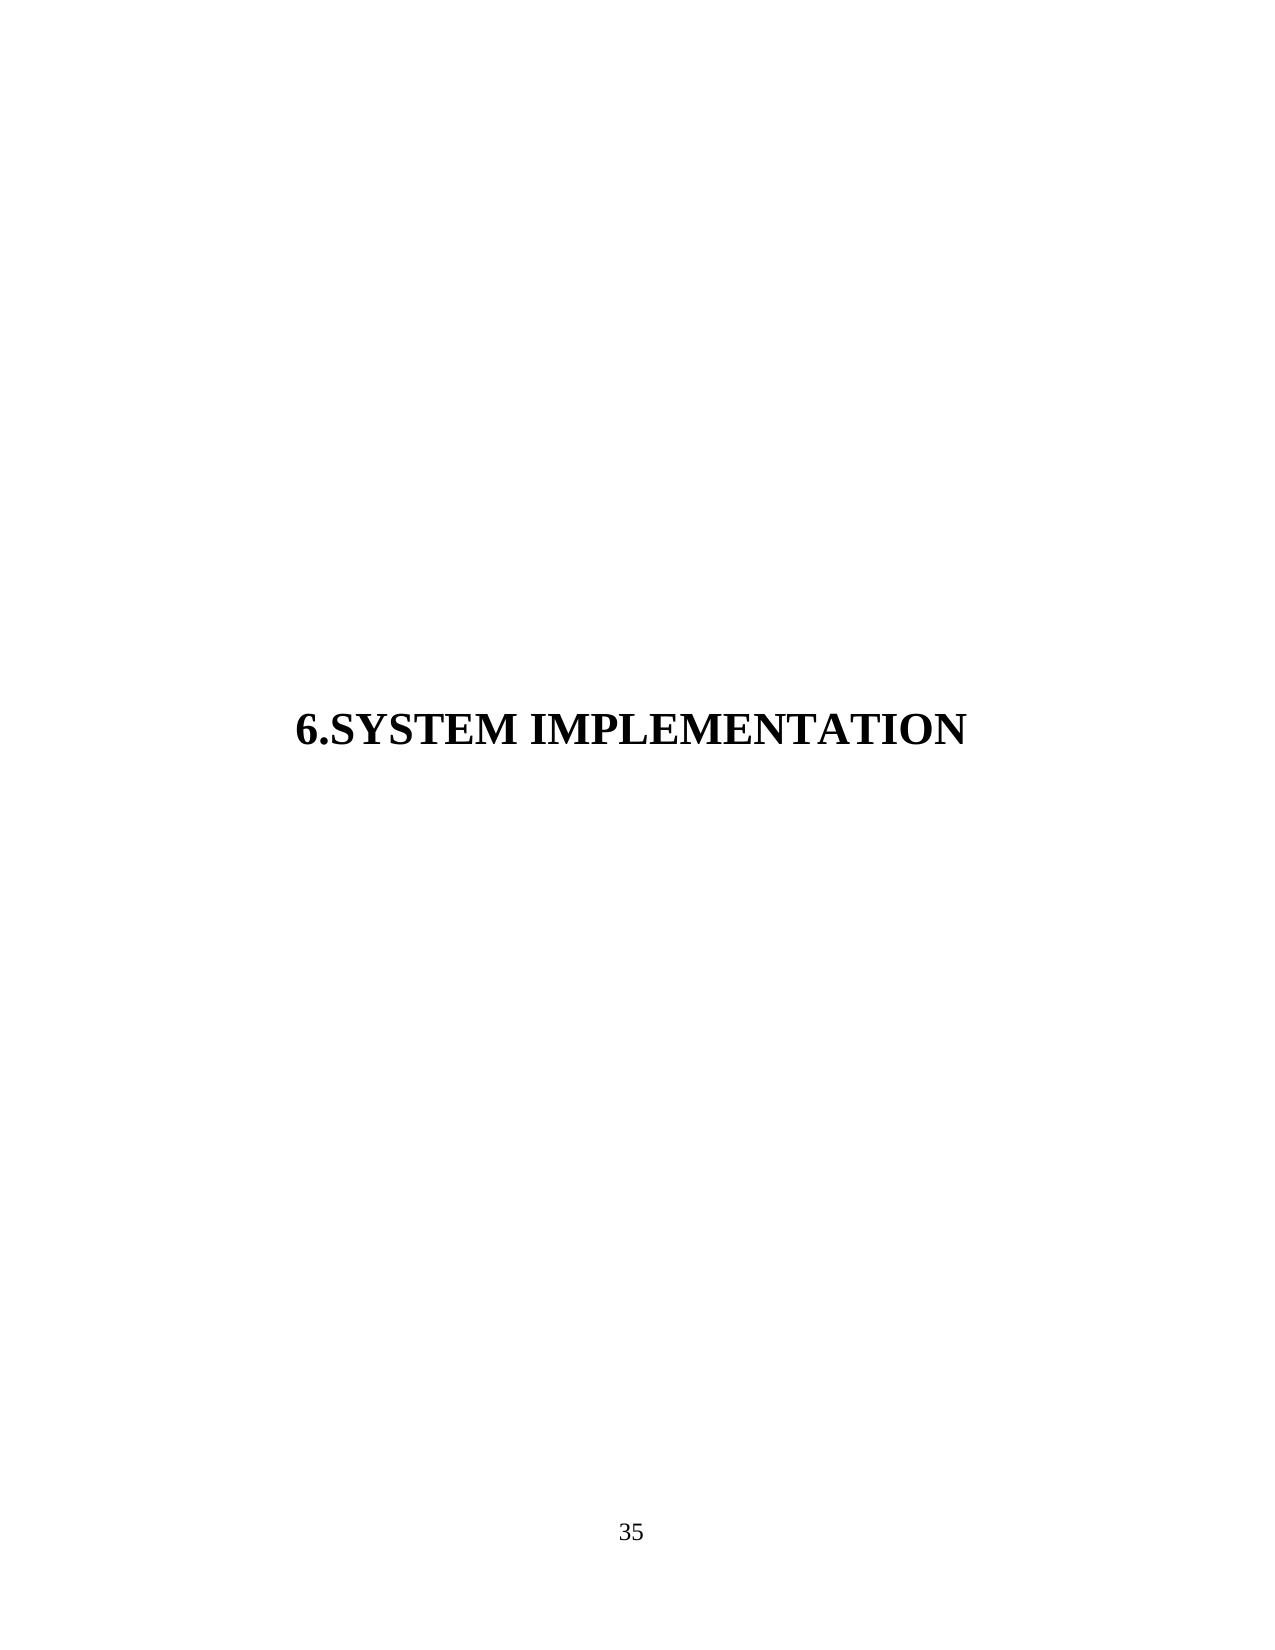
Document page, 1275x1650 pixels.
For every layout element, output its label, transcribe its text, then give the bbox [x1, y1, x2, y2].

text 6.SYSTEM IMPLEMENTATION [125, 701, 1137, 754]
